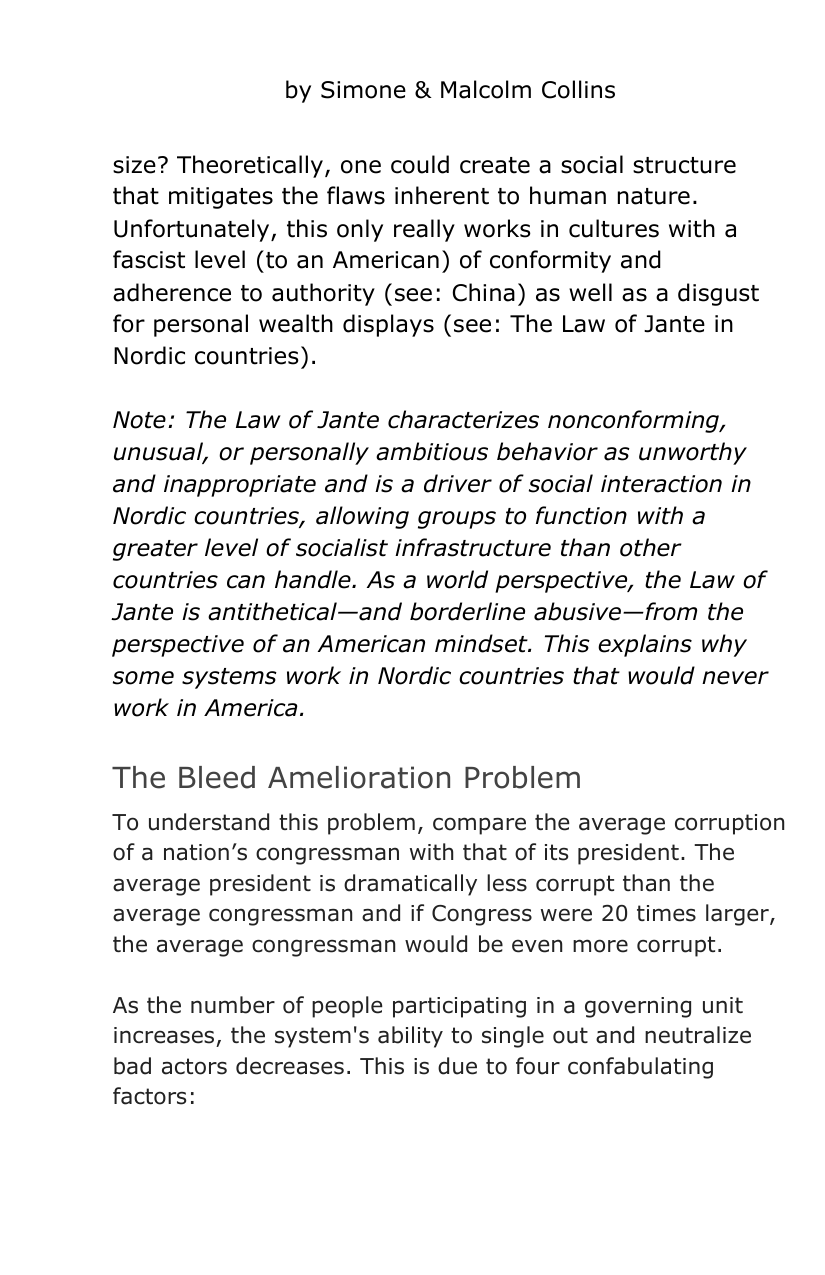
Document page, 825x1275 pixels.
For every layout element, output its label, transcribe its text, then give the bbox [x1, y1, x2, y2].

text To understand this problem, compare the average corruption of a nation’s congressman with that of its president. The average president is dramatically less corrupt than the average congressman and if Congress were 20 times larger, the average congressman would be even more corrupt. [112, 816, 787, 957]
text Note: The Law of Jante characterizes nonconforming, unusual, or personally ambitious behavior as unworthy and inappropriate and is a driver of social interaction in Nordic countries, allowing groups to function with a greater level of socialist infrastructure than other countries can handle. As a world perspective, the Law of Jante is antithetical—and borderline abusive—from the perspective of an American mindset. This explains why some systems work in Nordic countries that would never work in America. [112, 406, 787, 721]
subtitle The Bleed Amelioration Problem [112, 759, 787, 794]
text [112, 150, 787, 370]
text As the number of people participating in a governing unit increases, the system's ability to single out and neutralize bad actors decreases. This is due to four confabulating factors: [112, 991, 787, 1109]
